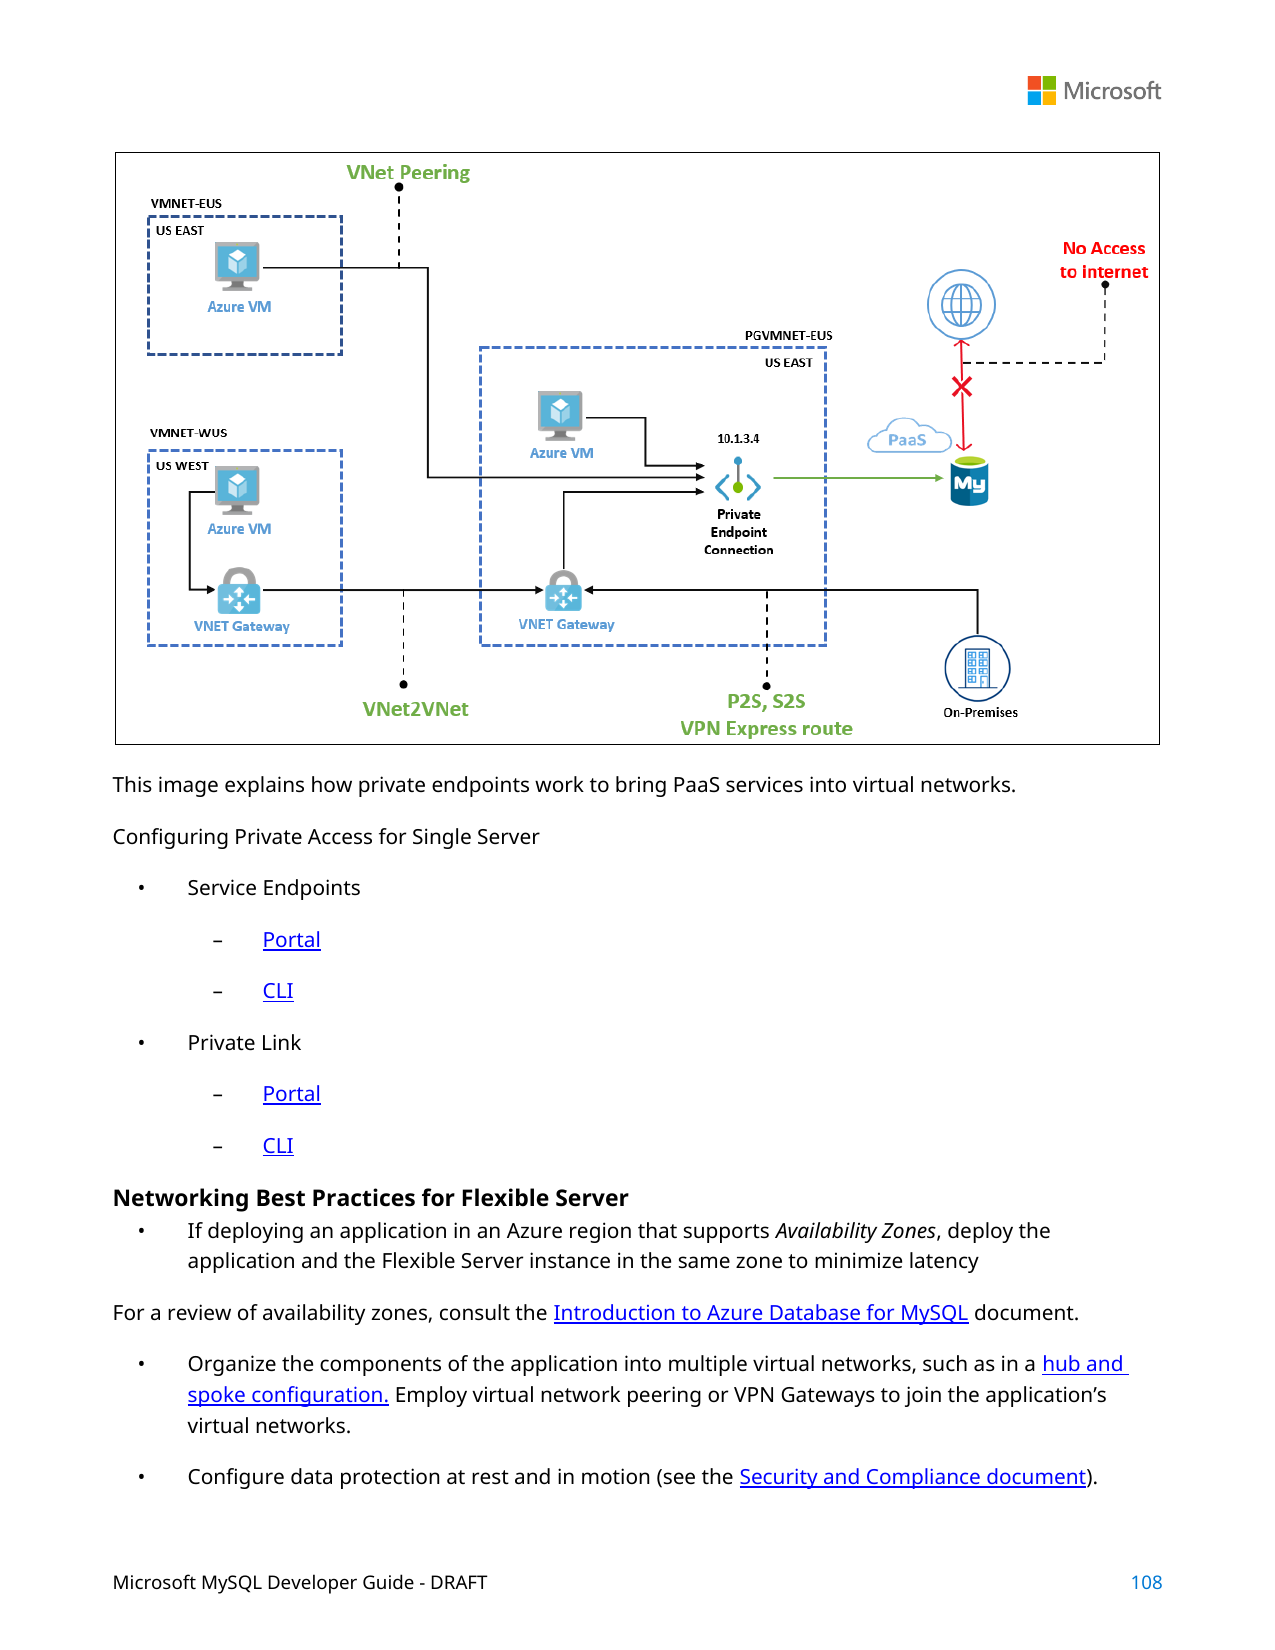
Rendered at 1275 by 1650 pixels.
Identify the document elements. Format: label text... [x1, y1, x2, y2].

list Organize the components of the application into multiple virtual networks, such as in a hub and spoke configuration. Employ virtual network peering or VPN Gateways to join the application’s virtual networks. [137, 1349, 1162, 1439]
picture [1026, 75, 1163, 107]
picture [112, 150, 1163, 748]
list Private Link [137, 1028, 1162, 1056]
list Portal [212, 1079, 1162, 1108]
list CLI [212, 976, 1162, 1005]
list If deploying an application in an Azure region that supports Availability Zones, deploy the application and the Flexible Server instance in the same zone to minimize latency [137, 1216, 1162, 1275]
list Portal [212, 925, 1162, 953]
list Configure data protection at rest and in motion (see the Security and Compliance document). [137, 1462, 1162, 1491]
list Service Endpoints [137, 873, 1162, 902]
subtitle Networking Best Practices for Flexible Server [112, 1182, 1162, 1213]
list CLI [212, 1131, 1162, 1159]
text This image explains how private endpoints work to bring PaaS services into virtual networks. [112, 771, 1162, 799]
text Configuring Private Access for Single Server [112, 822, 1162, 850]
text For a review of availability zones, consult the Introduction to Azure Database for MySQL document. [112, 1298, 1162, 1326]
